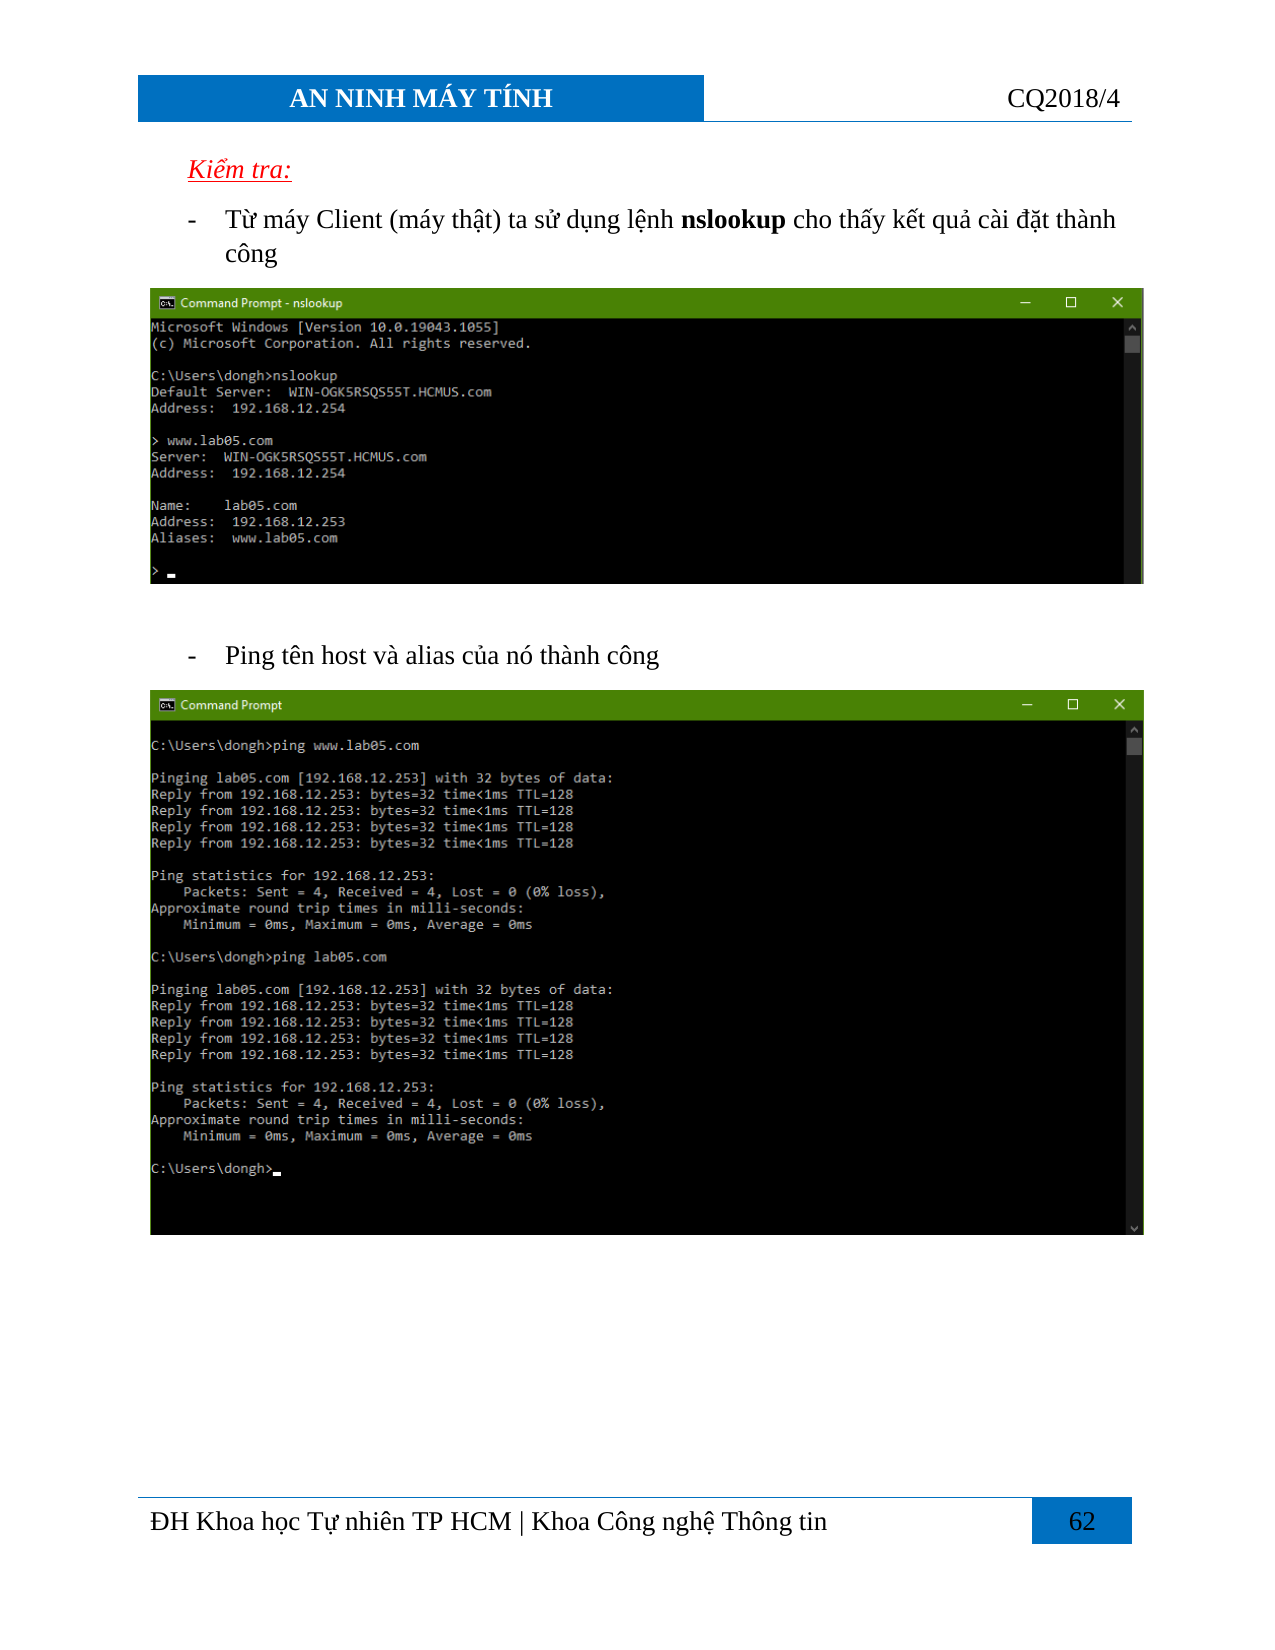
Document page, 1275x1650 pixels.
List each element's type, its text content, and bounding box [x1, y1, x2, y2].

picture [150, 288, 1144, 584]
text Kiểm tra: [187, 153, 1144, 184]
list Ping tên host và alias của nó thành công [187, 639, 1144, 670]
list Từ máy Client (máy thật) ta sử dụng lệnh nslookup cho thấy kết quả cài đặt thành công [187, 203, 1144, 268]
picture [150, 690, 1144, 1235]
